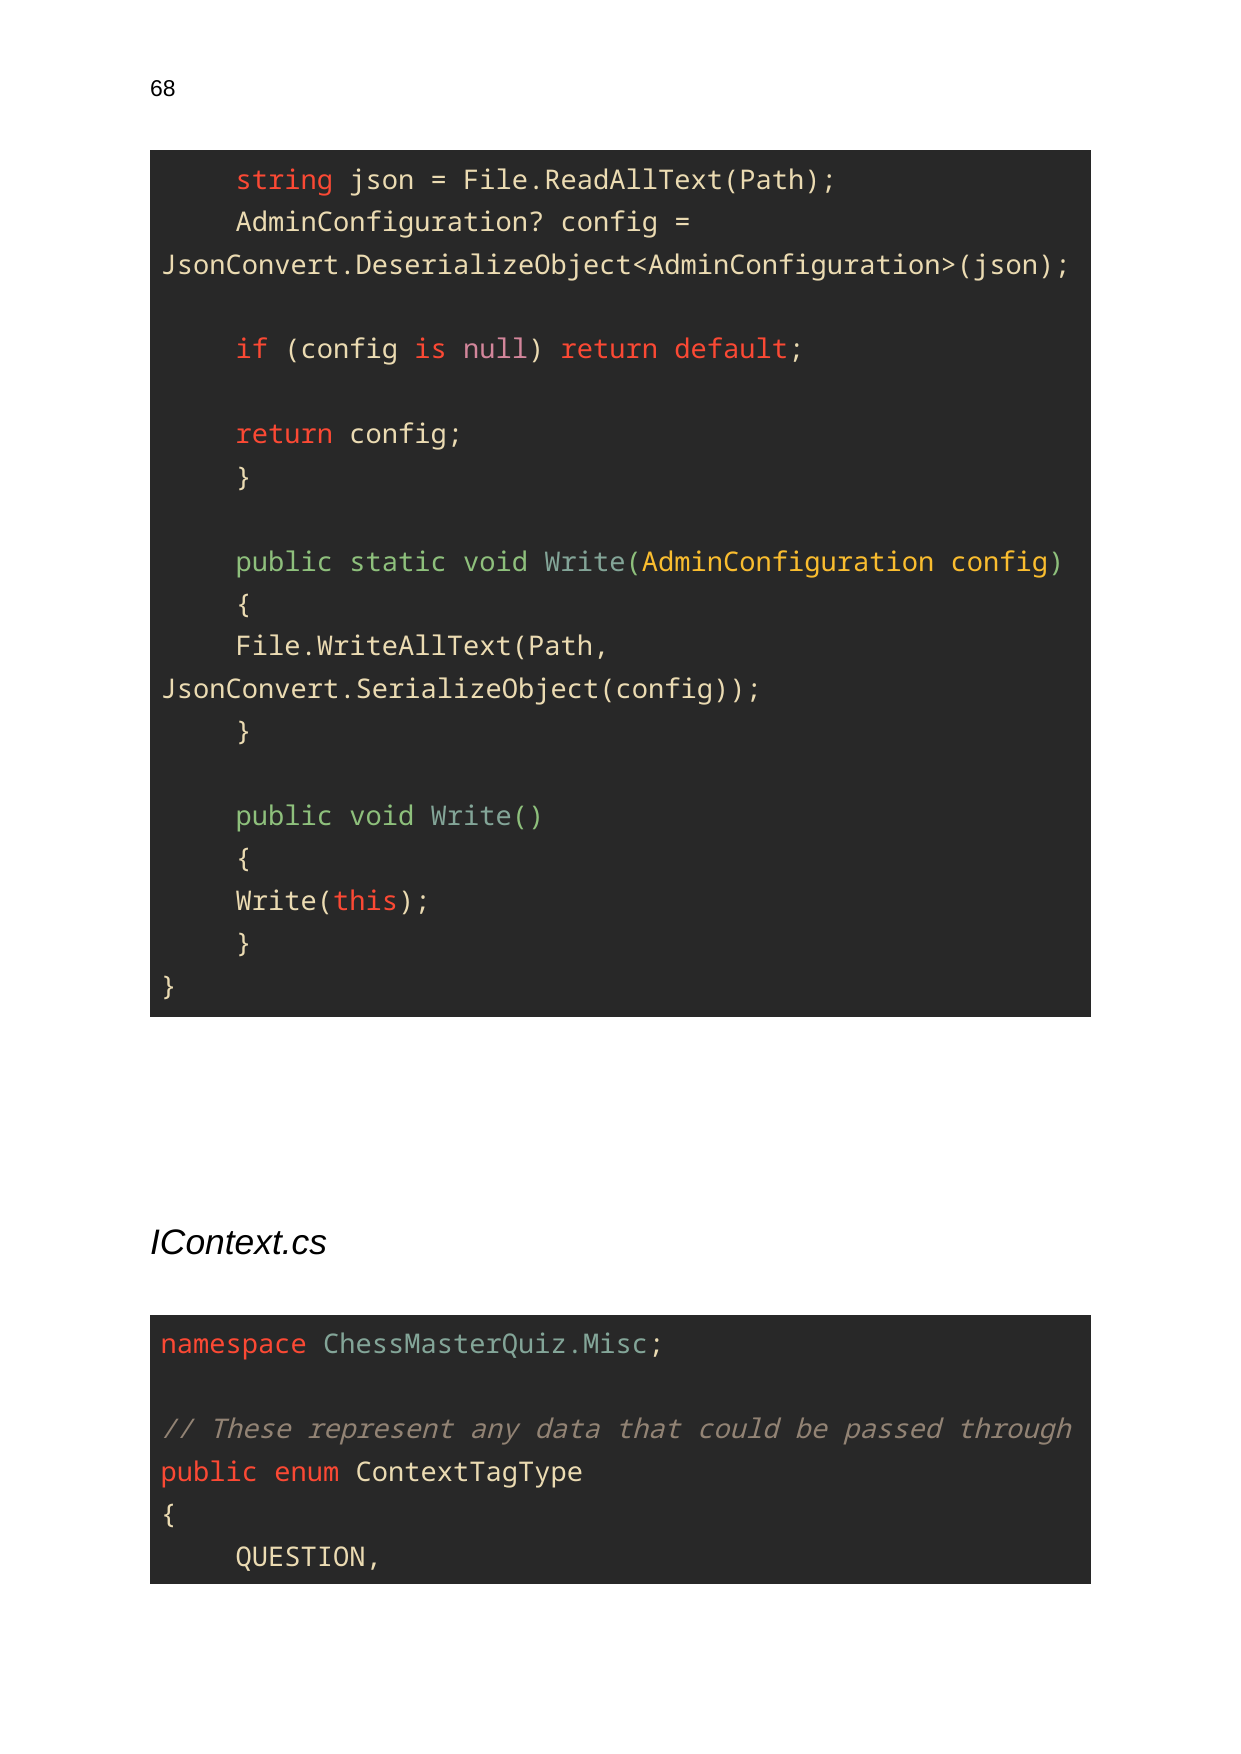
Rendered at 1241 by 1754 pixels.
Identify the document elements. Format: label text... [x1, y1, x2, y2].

text IContext.cs [150, 1221, 1090, 1262]
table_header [150, 1315, 1091, 1584]
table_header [150, 150, 1091, 1017]
